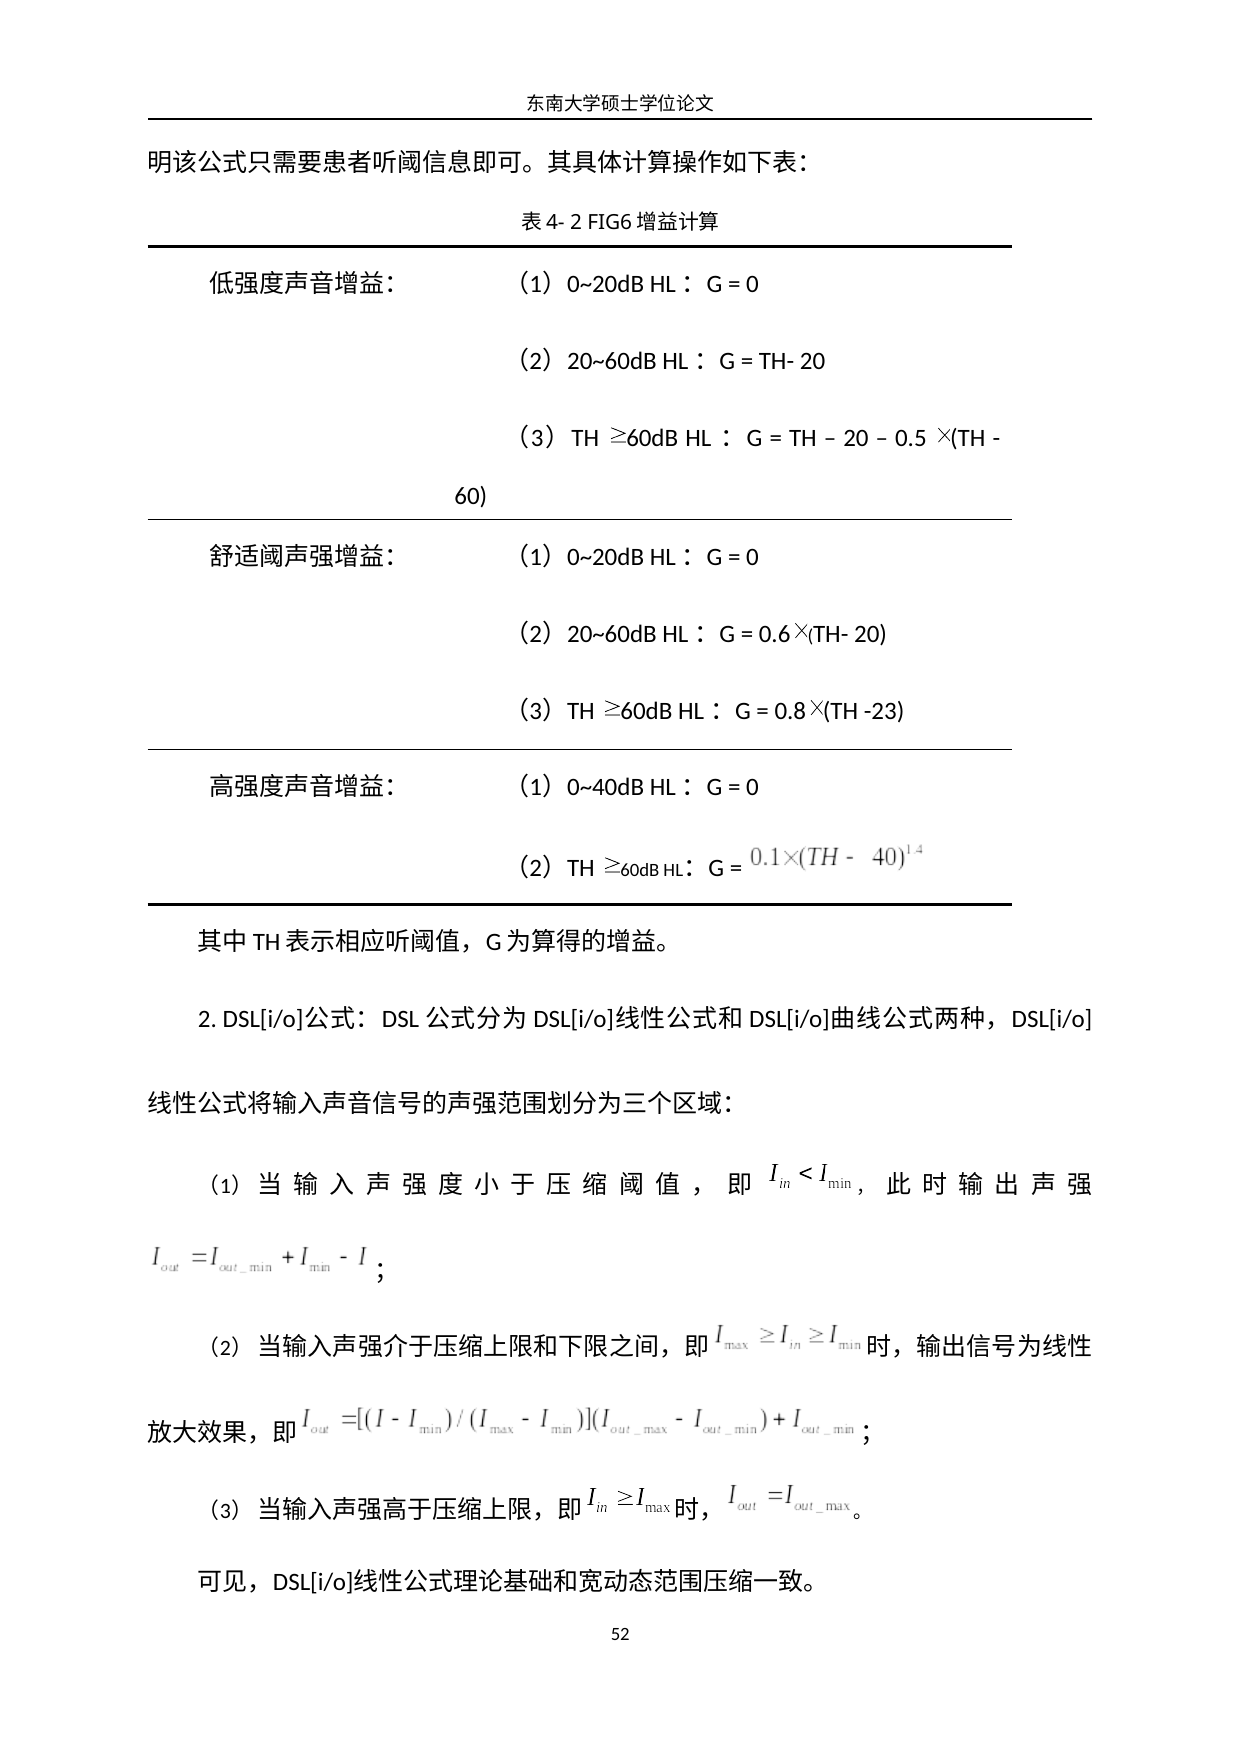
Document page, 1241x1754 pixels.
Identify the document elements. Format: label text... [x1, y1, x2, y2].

table_header （1）0~20dB HL ：G = 0 （2）20~60dB HL ：G = TH- 20 （3）TH 60dB HL ：G = TH – 20 – 0.5 (TH - 60) [443, 248, 1012, 519]
list 当输入声强高于压缩上限，即时，。 [148, 1468, 1092, 1536]
list 当输入声强介于压缩上限和下限之间，即时，输出信号为线性放大效果，即； [148, 1306, 1092, 1459]
text 其中TH表示相应听阈值，G为算得的增益。 [148, 906, 1092, 973]
table_cell 高强度声音增益： [148, 750, 443, 902]
text 表4- 2 FIG6增益计算 [148, 203, 1092, 237]
table_cell （1）0~20dB HL ：G = 0 （2）20~60dB HL ：G = 0.6(TH- 20) （3）TH 60dB HL ：G = 0.8(TH -23) [443, 520, 1012, 749]
table_header 低强度声音增益： [148, 248, 443, 519]
text 可见，DSL[i/o]线性公式理论基础和宽动态范围压缩一致。 [148, 1545, 1092, 1613]
list 当输入声强度小于压缩阈值，即，此时输出声强； [148, 1144, 1092, 1297]
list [148, 126, 1092, 194]
table_cell 舒适阈声强增益： [148, 520, 443, 749]
list DSL[i/o]公式：DSL公式分为DSL[i/o]线性公式和DSL[i/o]曲线公式两种，DSL[i/o]线性公式将输入声音信号的声强范围划分为三个区域： [148, 982, 1092, 1135]
table_cell （1）0~40dB HL ：G = 0 （2）TH 60dB HL：G = [443, 750, 1012, 902]
